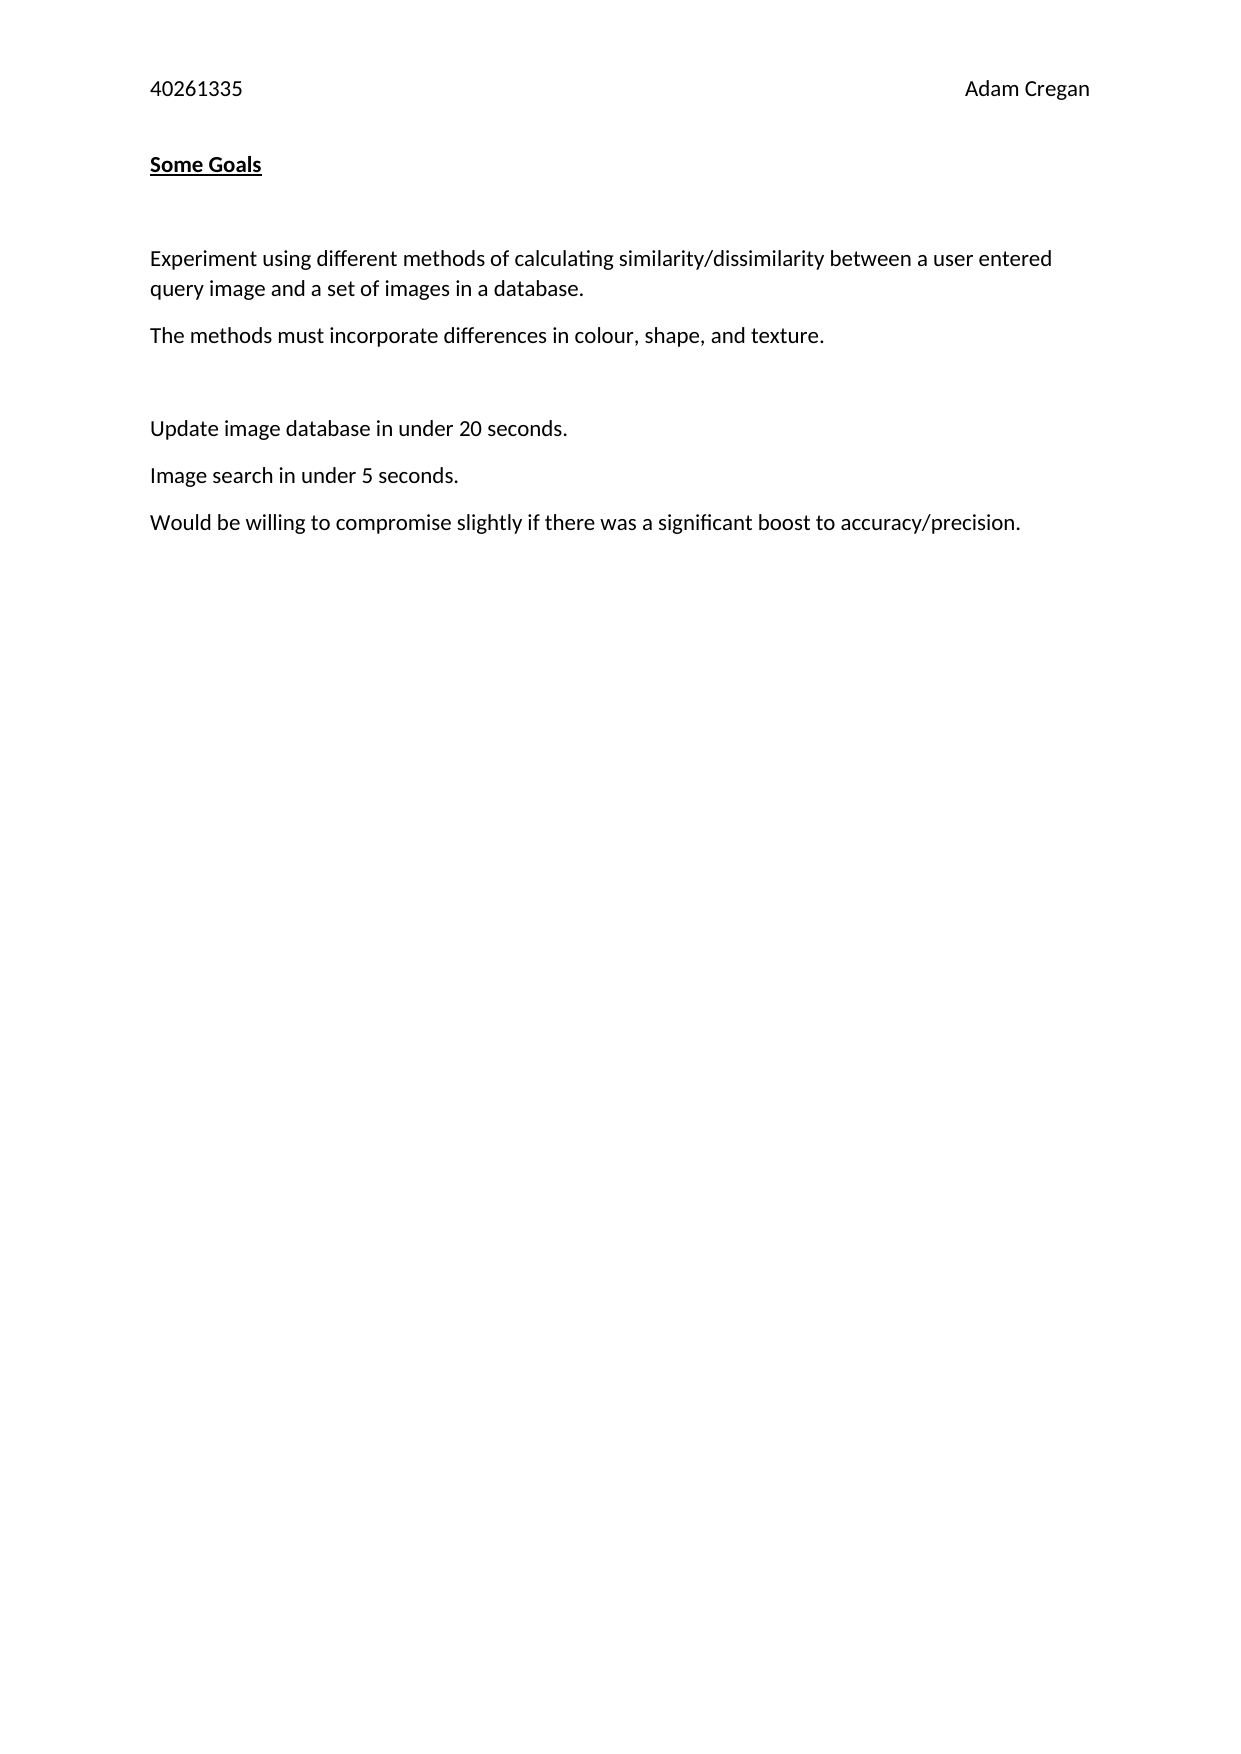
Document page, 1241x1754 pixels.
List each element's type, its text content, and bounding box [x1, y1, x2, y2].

text Would be willing to compromise slightly if there was a significant boost to accuracy/precision. [150, 508, 1090, 536]
text Update image database in under 20 seconds. [150, 414, 1090, 443]
text The methods must incorporate differences in colour, shape, and texture. [150, 321, 1090, 349]
text Some Goals [150, 150, 1090, 178]
text Experiment using different methods of calculating similarity/dissimilarity between a user entered query image and a set of images in a database. [150, 244, 1090, 302]
text Image search in under 5 seconds. [150, 461, 1090, 489]
